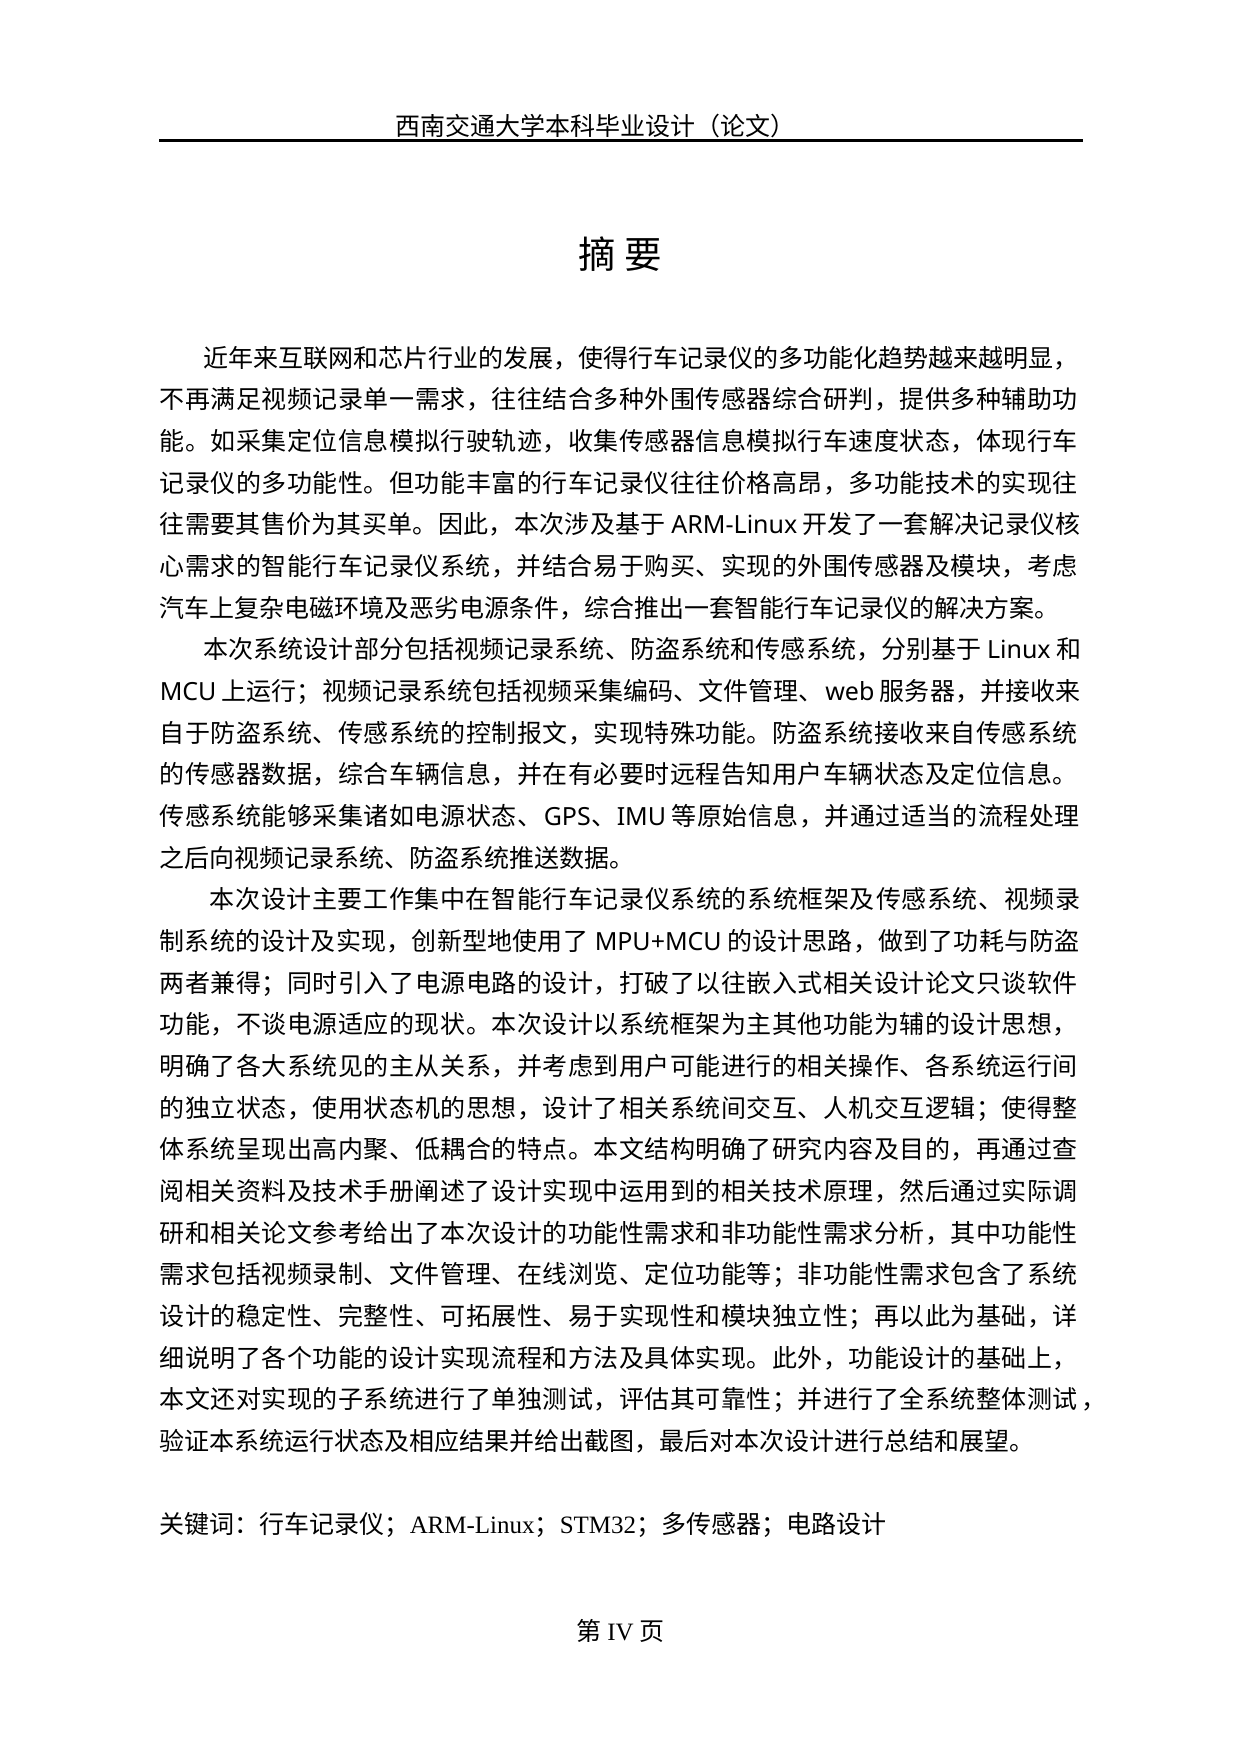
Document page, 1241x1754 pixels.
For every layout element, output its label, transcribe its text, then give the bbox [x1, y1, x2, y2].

text 摘 要 [159, 210, 1081, 294]
text 本次设计主要工作集中在智能行车记录仪系统的系统框架及传感系统、视频录制系统的设计及实现，创新型地使用了MPU+MCU的设计思路，做到了功耗与防盗两者兼得；同时引入了电源电路的设计，打破了以往嵌入式相关设计论文只谈软件功能，不谈电源适应的现状。本次设计以系统框架为主其他功能为辅的设计思想，明确了各大系统见的主从关系，并考虑到用户可能进行的相关操作、各系统运行间的独立状态，使用状态机的思想，设计了相关系统间交互、人机交互逻辑；使得整体系统呈现出高内聚、低耦合的特点。本文结构明确了研究内容及目的，再通过查阅相关资料及技术手册阐述了设计实现中运用到的相关技术原理，然后通过实际调研和相关论文参考给出了本次设计的功能性需求和非功能性需求分析，其中功能性需求包括视频录制、文件管理、在线浏览、定位功能等；非功能性需求包含了系统设计的稳定性、完整性、可拓展性、易于实现性和模块独立性；再以此为基础，详细说明了各个功能的设计实现流程和方法及具体实现。此外，功能设计的基础上，本文还对实现的子系统进行了单独测试，评估其可靠性；并进行了全系统整体测试，验证本系统运行状态及相应结果并给出截图，最后对本次设计进行总结和展望。 [159, 877, 1081, 1460]
text 近年来互联网和芯片行业的发展，使得行车记录仪的多功能化趋势越来越明显，不再满足视频记录单一需求，往往结合多种外围传感器综合研判，提供多种辅助功能。如采集定位信息模拟行驶轨迹，收集传感器信息模拟行车速度状态，体现行车记录仪的多功能性。但功能丰富的行车记录仪往往价格高昂，多功能技术的实现往往需要其售价为其买单。因此，本次涉及基于ARM-Linux开发了一套解决记录仪核心需求的智能行车记录仪系统，并结合易于购买、实现的外围传感器及模块，考虑汽车上复杂电磁环境及恶劣电源条件，综合推出一套智能行车记录仪的解决方案。 [159, 335, 1081, 627]
text 本次系统设计部分包括视频记录系统、防盗系统和传感系统，分别基于Linux和MCU上运行；视频记录系统包括视频采集编码、文件管理、web服务器，并接收来自于防盗系统、传感系统的控制报文，实现特殊功能。防盗系统接收来自传感系统的传感器数据，综合车辆信息，并在有必要时远程告知用户车辆状态及定位信息。传感系统能够采集诸如电源状态、GPS、IMU等原始信息，并通过适当的流程处理之后向视频记录系统、防盗系统推送数据。 [159, 627, 1081, 877]
text 关键词：行车记录仪；ARM-Linux；STM32；多传感器；电路设计 [159, 1502, 1081, 1544]
